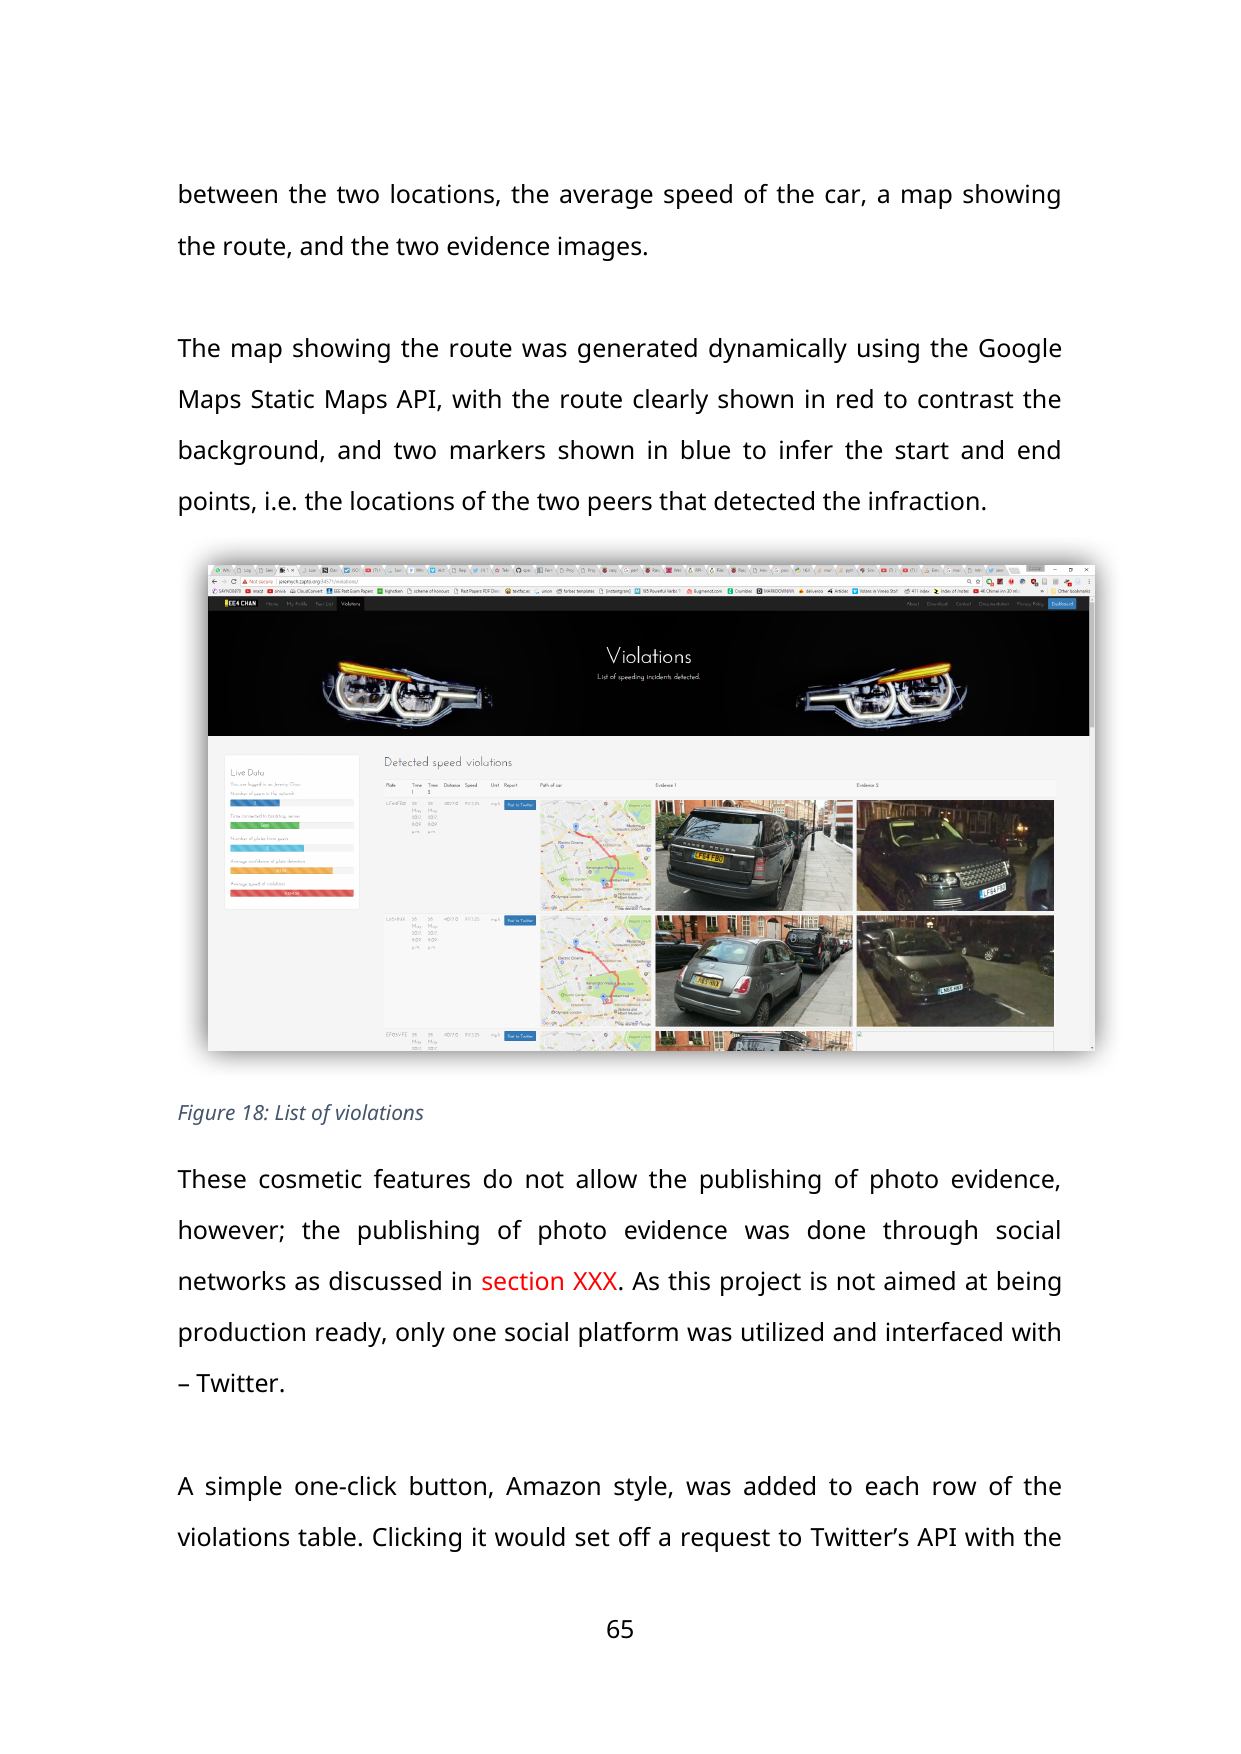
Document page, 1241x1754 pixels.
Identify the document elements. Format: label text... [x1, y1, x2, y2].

text Figure 18: List of violations [177, 1098, 1063, 1127]
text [177, 177, 1063, 262]
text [177, 1468, 1063, 1553]
text The map showing the route was generated dynamically using the Google Maps Static Maps API, with the route clearly shown in red to contrast the background, and two markers shown in blue to infer the start and end points, i.e. the locations of the two peers that detected the infraction. [177, 330, 1063, 517]
text These cosmetic features do not allow the publishing of photo evidence, however; the publishing of photo evidence was done through social networks as discussed in section XXX. As this project is not aimed at being production ready, only one social platform was utilized and interfaced with – Twitter. [177, 1162, 1063, 1400]
picture [208, 565, 1095, 1051]
